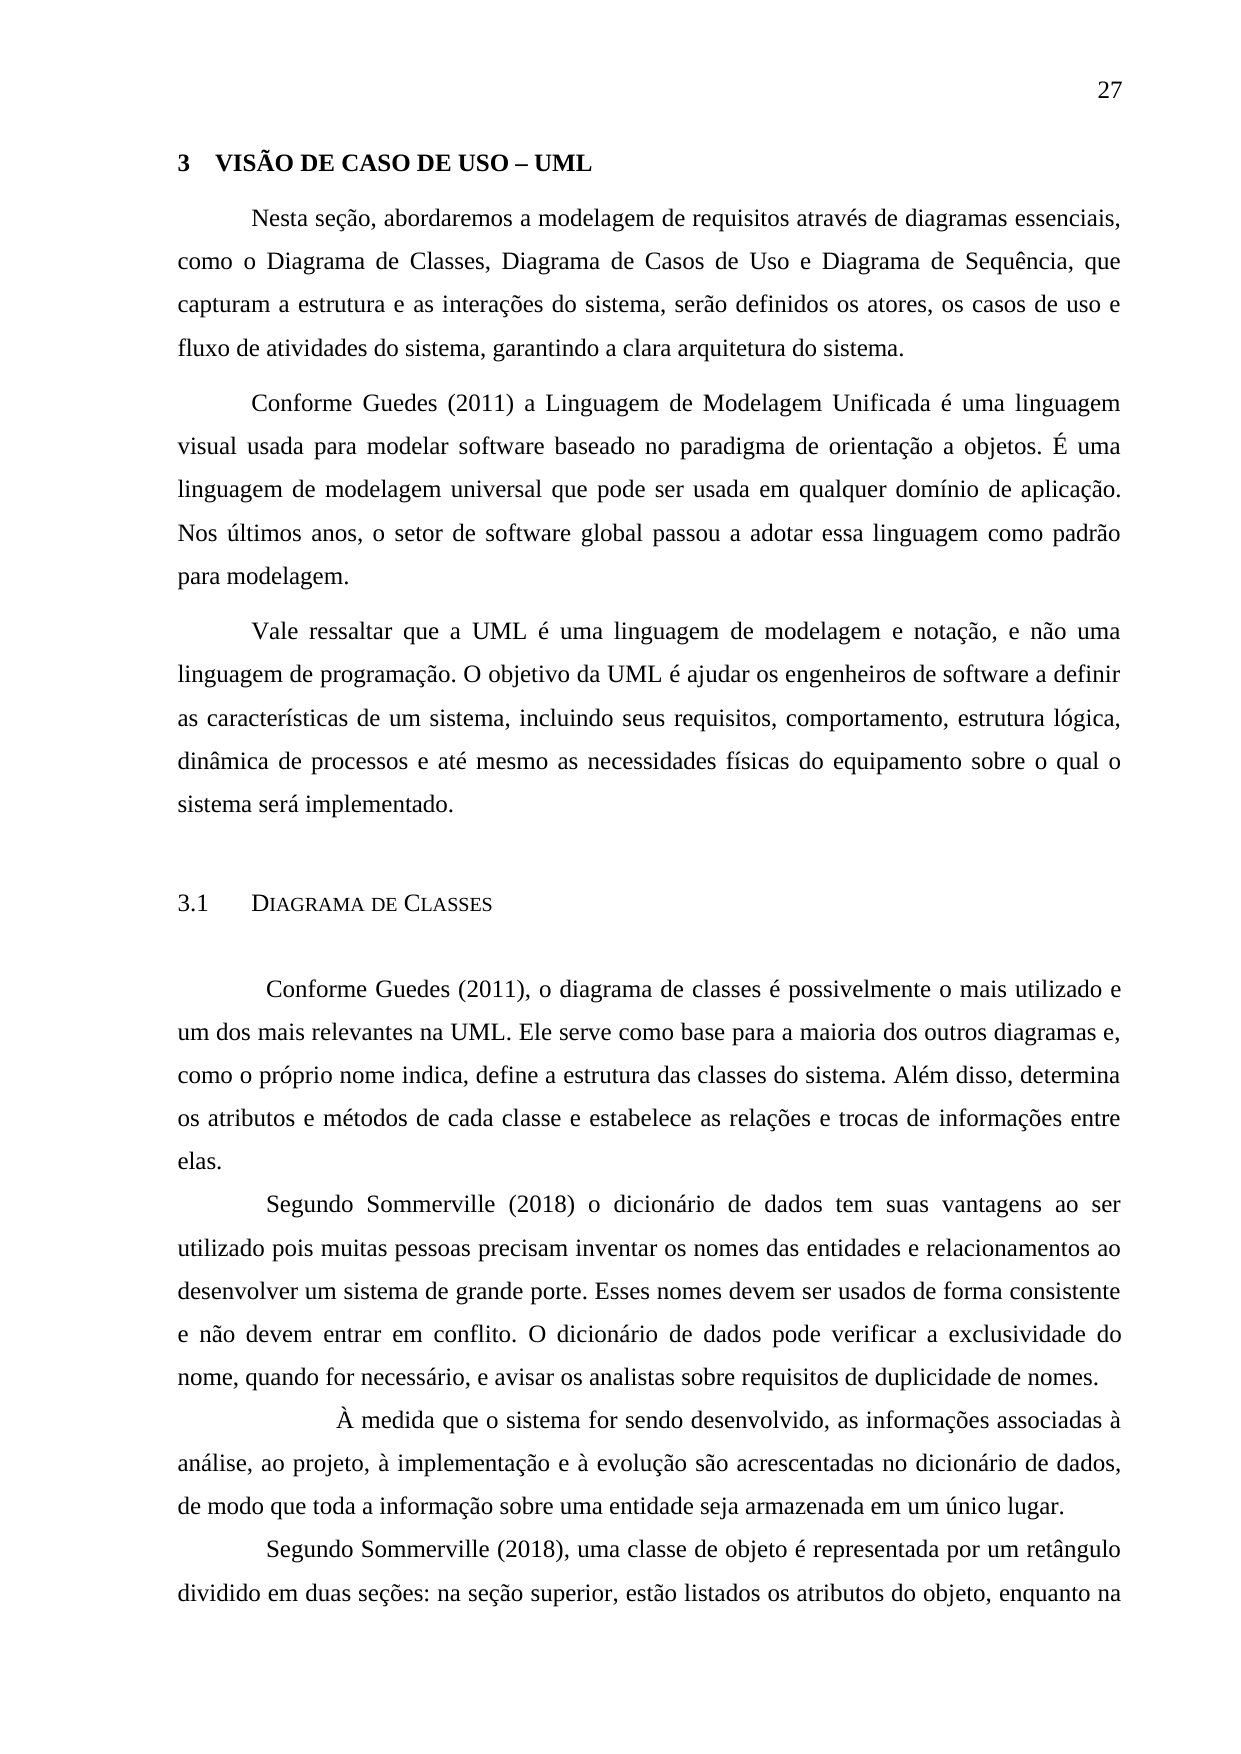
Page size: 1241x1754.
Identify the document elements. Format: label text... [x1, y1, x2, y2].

text Conforme Guedes (2011), o diagrama de classes é possivelmente o mais utilizado e um dos mais relevantes na UML. Ele serve como base para a maioria dos outros diagramas e, como o próprio nome indica, define a estrutura das classes do sistema. Além disso, determina os atributos e métodos de cada classe e estabelece as relações e trocas de informações entre elas. [177, 974, 1122, 1175]
text Conforme Guedes (2011) a Linguagem de Modelagem Unificada é uma linguagem visual usada para modelar software baseado no paradigma de orientação a objetos. É uma linguagem de modelagem universal que pode ser usada em qualquer domínio de aplicação. Nos últimos anos, o setor de software global passou a adotar essa linguagem como padrão para modelagem. [177, 388, 1122, 589]
subtitle Diagrama de Classes [177, 888, 1122, 916]
text Nesta seção, abordaremos a modelagem de requisitos através de diagramas essenciais, como o Diagrama de Classes, Diagrama de Casos de Uso e Diagrama de Sequência, que capturam a estrutura e as interações do sistema, serão definidos os atores, os casos de uso e fluxo de atividades do sistema, garantindo a clara arquitetura do sistema. [177, 203, 1122, 361]
text Vale ressaltar que a UML é uma linguagem de modelagem e notação, e não uma linguagem de programação. O objetivo da UML é ajudar os engenheiros de software a definir as características de um sistema, incluindo seus requisitos, comportamento, estrutura lógica, dinâmica de processos e até mesmo as necessidades físicas do equipamento sobre o qual o sistema será implementado. [177, 616, 1122, 818]
subtitle VISÃO DE CASO DE USO – UML [177, 148, 1122, 176]
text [177, 1534, 1122, 1606]
text À medida que o sistema for sendo desenvolvido, as informações associadas à análise, ao projeto, à implementação e à evolução são acrescentadas no dicionário de dados, de modo que toda a informação sobre uma entidade seja armazenada em um único lugar. [177, 1405, 1122, 1520]
text Segundo Sommerville (2018) o dicionário de dados tem suas vantagens ao ser utilizado pois muitas pessoas precisam inventar os nomes das entidades e relacionamentos ao desenvolver um sistema de grande porte. Esses nomes devem ser usados de forma consistente e não devem entrar em conflito. O dicionário de dados pode verificar a exclusividade do nome, quando for necessário, e avisar os analistas sobre requisitos de duplicidade de nomes. [177, 1189, 1122, 1391]
